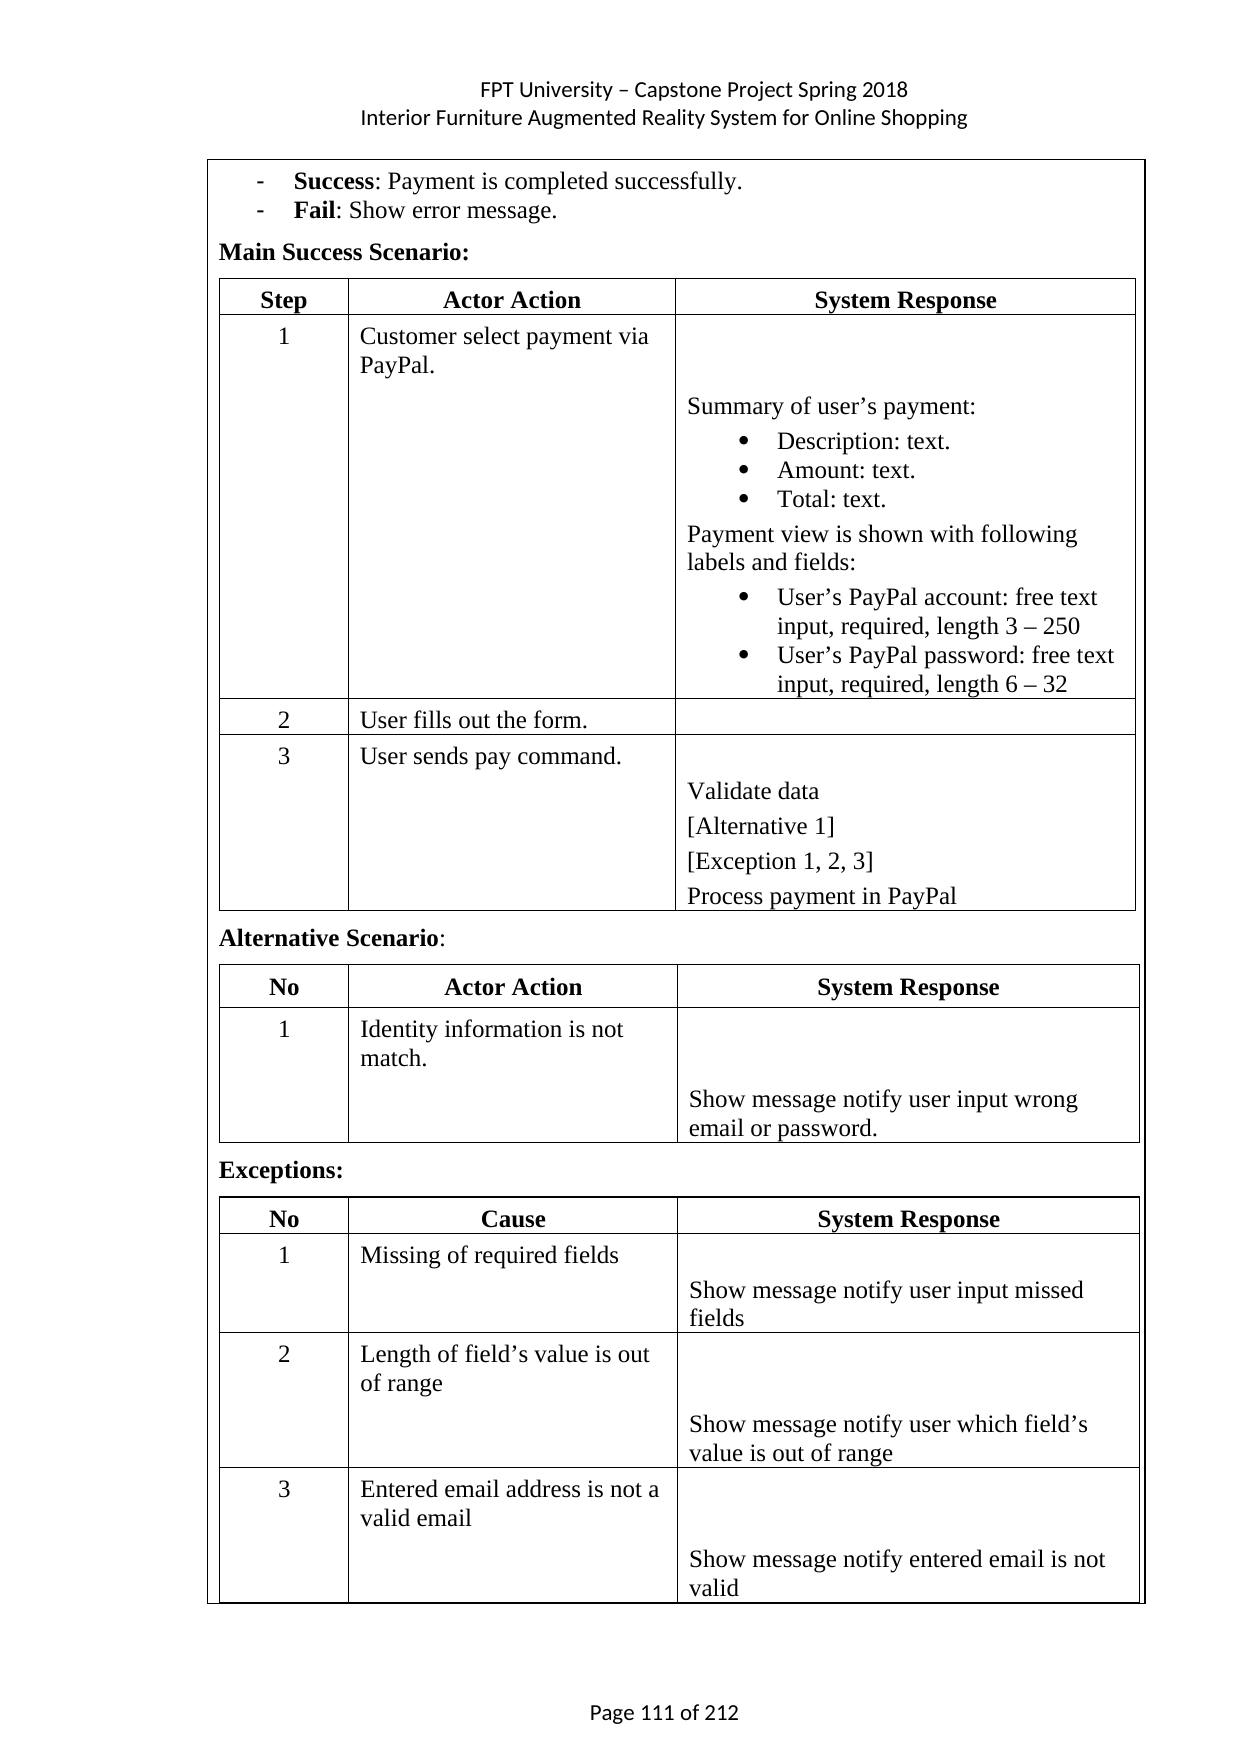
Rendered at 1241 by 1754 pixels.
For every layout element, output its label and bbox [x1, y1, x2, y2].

table_cell [208, 160, 1144, 1603]
